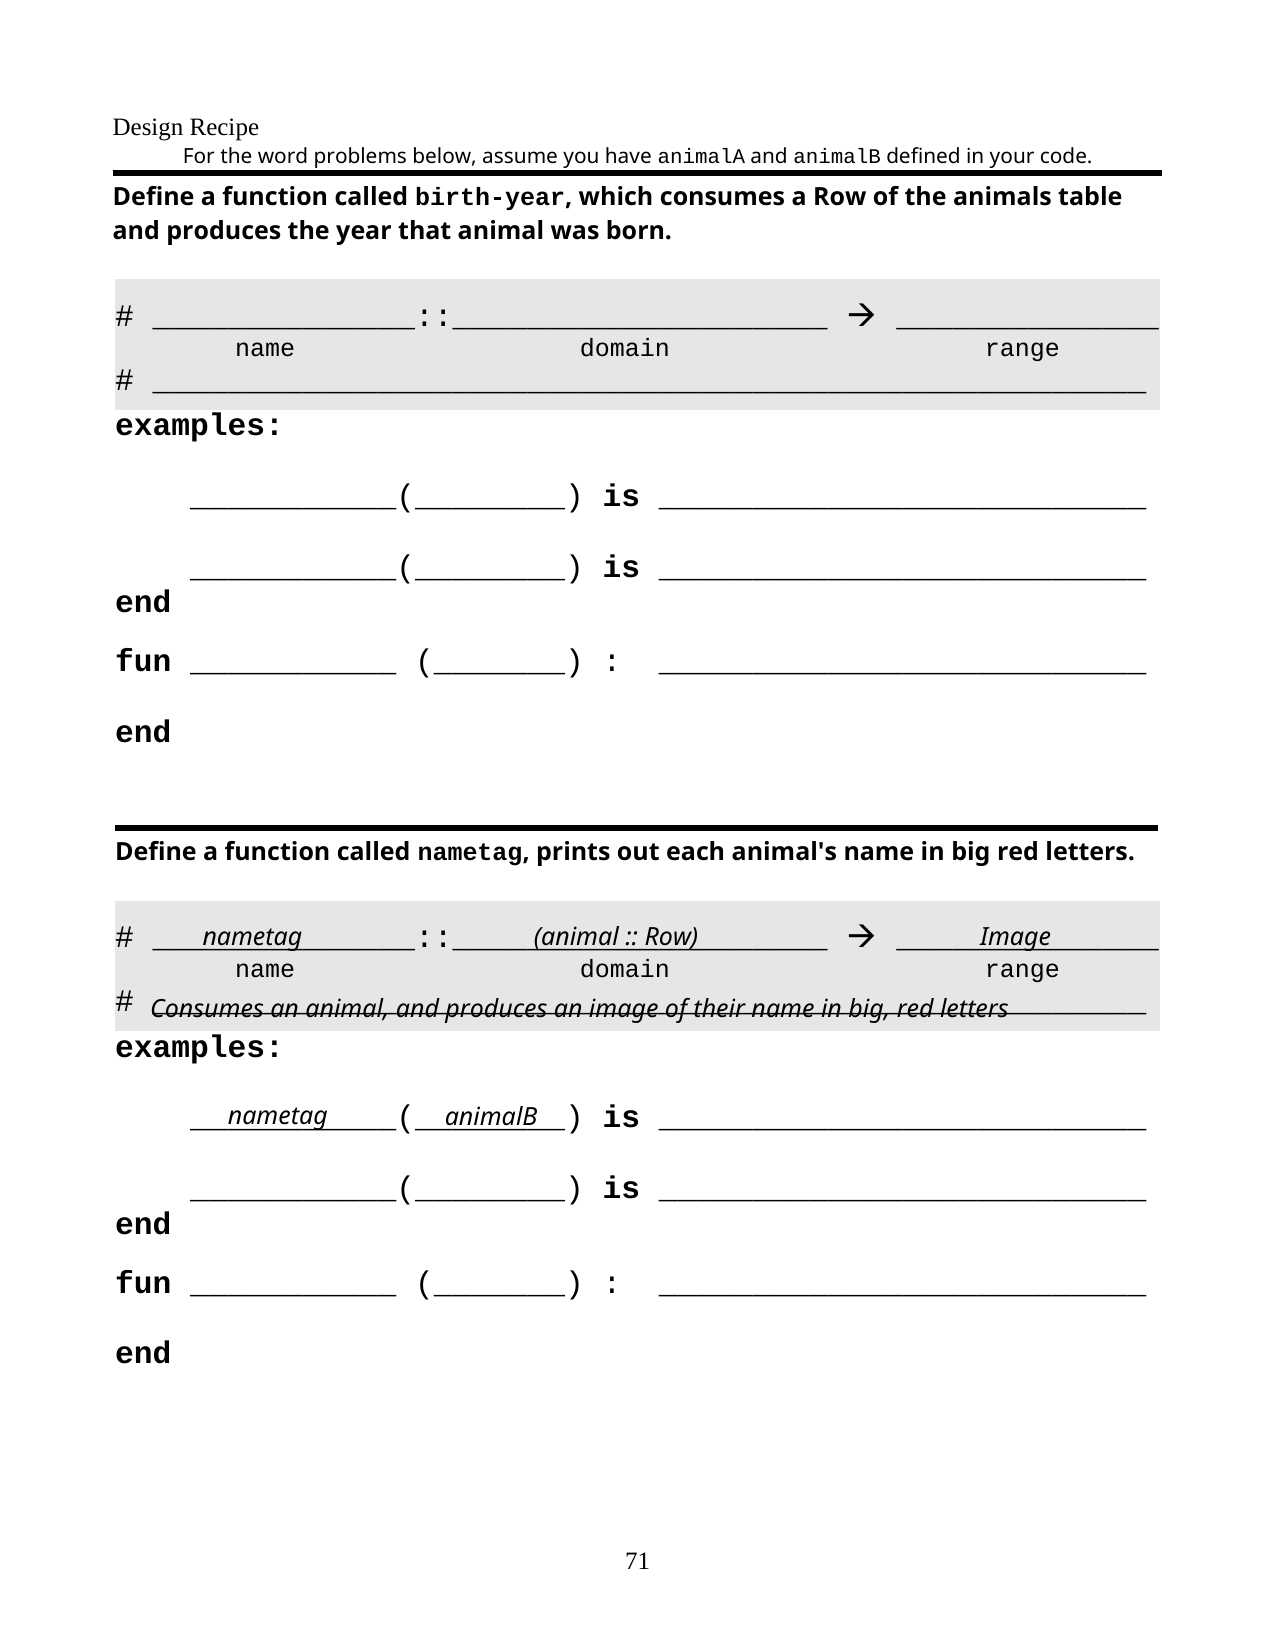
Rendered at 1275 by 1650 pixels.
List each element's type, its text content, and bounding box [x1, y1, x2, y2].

text Design Recipe [112, 112, 1162, 141]
table_cell Define a function called nametag, prints out each animal's name in big red letters. [115, 831, 1158, 901]
text Define a function called birth-year, which consumes a Row of the animals table and produces the year that animal was born. [112, 171, 1162, 246]
table_cell Define a function called nametag, prints out each animal's name in big red letters. [115, 1031, 1158, 1426]
table_cell fun ___________ (_______) : __________________________ end [115, 622, 1158, 825]
text For the word problems below, assume you have animalA and animalB defined in your code. [112, 141, 1162, 170]
table_header # ______________::____________________ ______________ name domain range # _____________________________________________________ [115, 279, 1160, 410]
table_cell examples: ___________(________) is __________________________ ___________(________) is __________________________ end [115, 410, 1158, 622]
